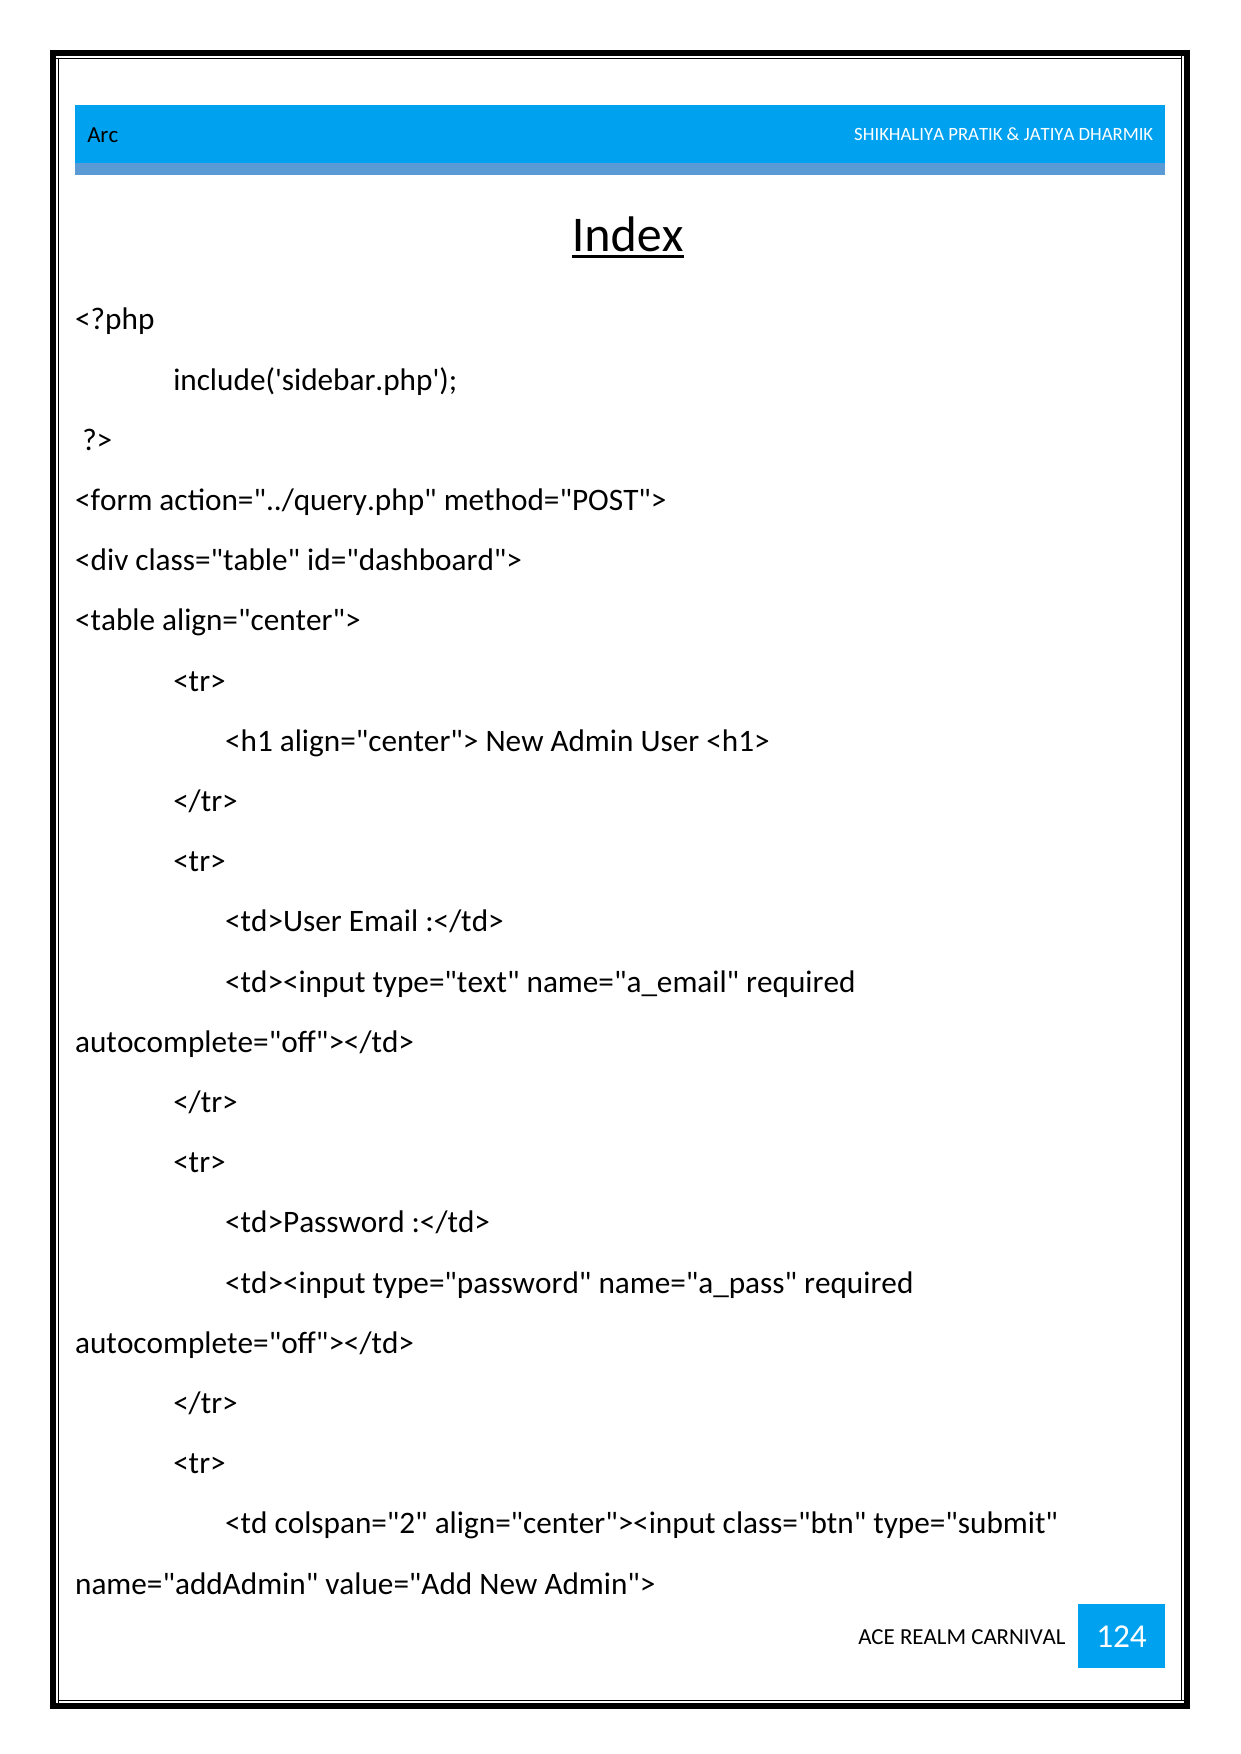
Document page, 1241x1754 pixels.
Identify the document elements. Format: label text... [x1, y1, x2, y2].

text <td><input type="password" name="a_pass" required autocomplete="off"></td> [75, 1263, 1082, 1361]
text <tr> [75, 1443, 1082, 1481]
text </tr> [75, 1383, 1082, 1421]
text <tr> [75, 841, 1082, 879]
text <table align="center"> [75, 600, 1082, 638]
text <?php [75, 299, 1082, 337]
text <td>Password :</td> [75, 1202, 1082, 1241]
text <form action="../query.php" method="POST"> [75, 480, 1082, 518]
text </tr> [75, 781, 1082, 819]
text <td colspan="2" align="center"><input class="btn" type="submit" name="addAdmin" value="Add New Admin"> [75, 1503, 1082, 1602]
text </tr> [75, 1082, 1082, 1120]
text Index [75, 203, 1082, 264]
text <td>User Email :</td> [75, 901, 1082, 939]
text <div class="table" id="dashboard"> [75, 540, 1082, 578]
text <tr> [75, 661, 1082, 699]
text include('sidebar.php'); [75, 359, 1082, 398]
text <td><input type="text" name="a_email" required autocomplete="off"></td> [75, 962, 1082, 1060]
text ?> [75, 420, 1082, 458]
text <tr> [75, 1142, 1082, 1180]
text <h1 align="center"> New Admin User <h1> [75, 721, 1082, 759]
